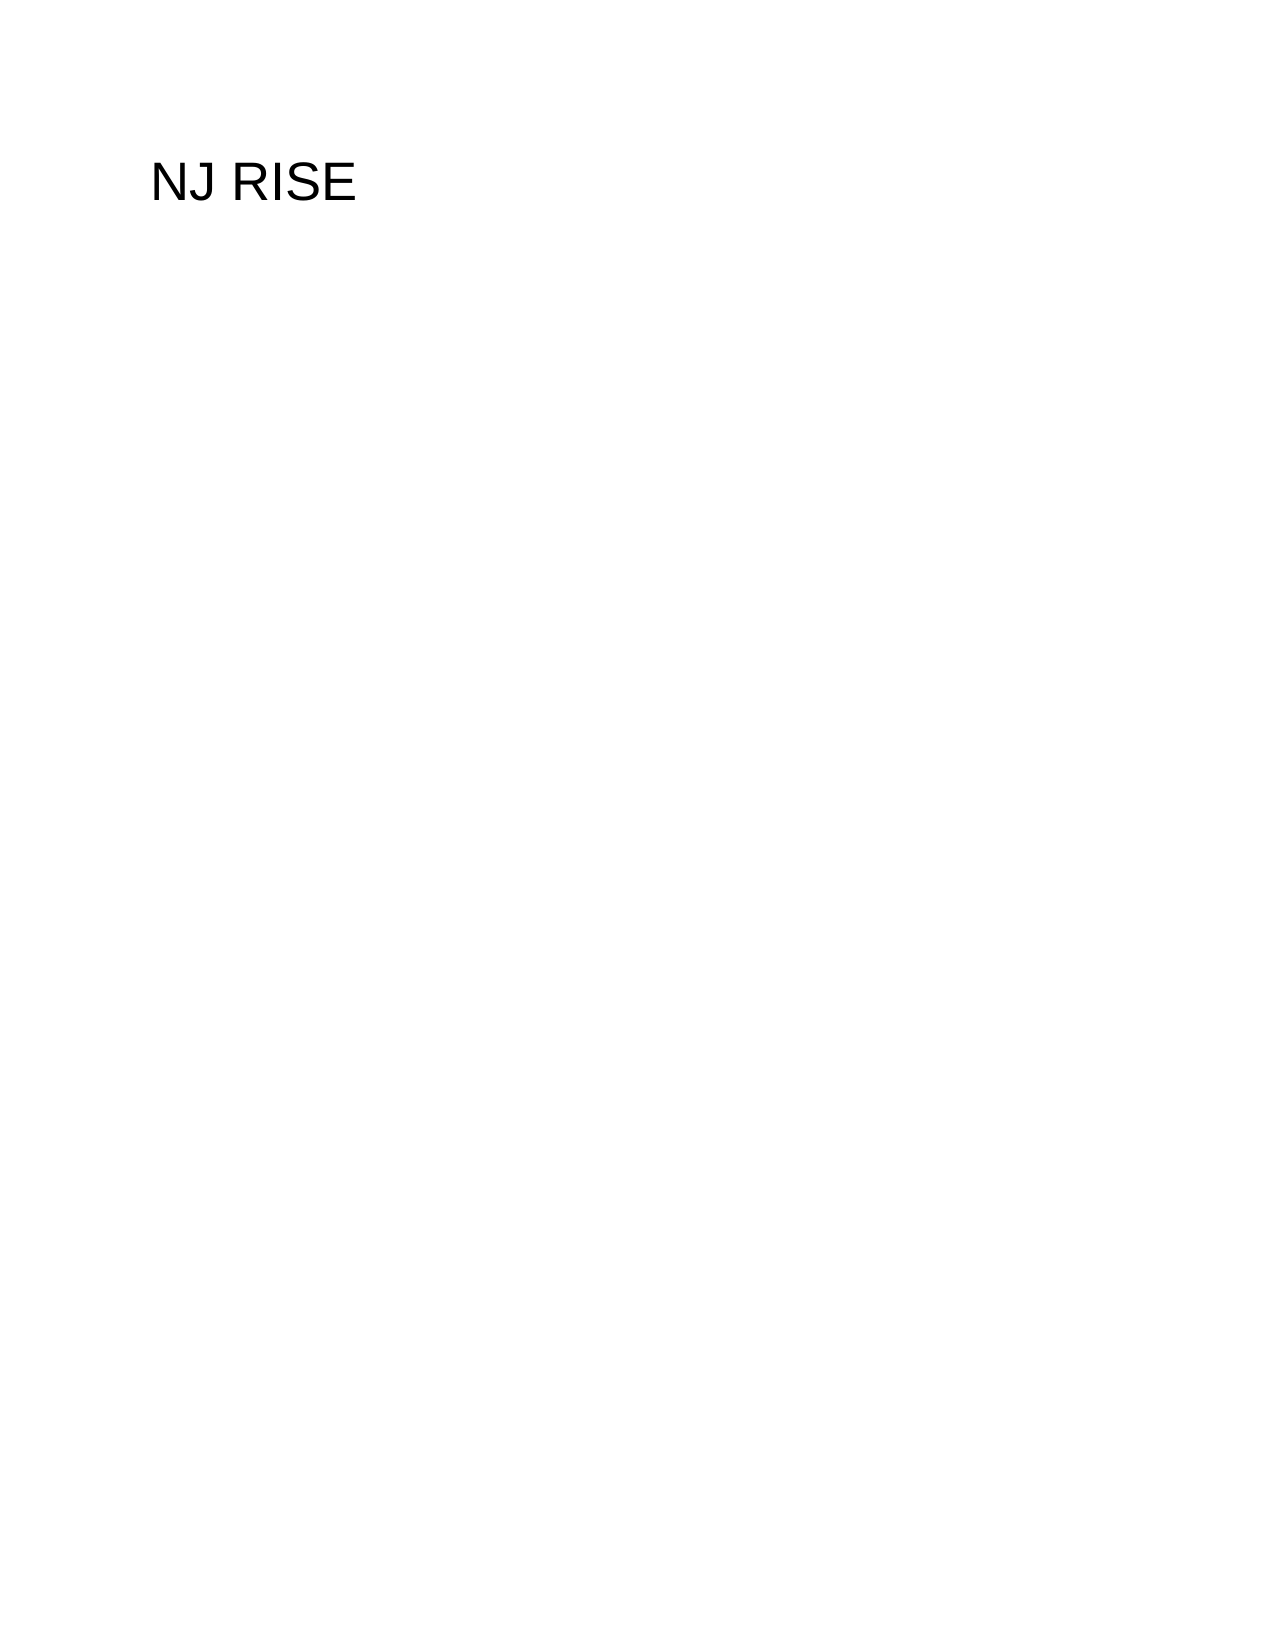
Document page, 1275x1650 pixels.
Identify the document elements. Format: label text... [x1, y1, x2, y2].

title NJ RISE [150, 150, 1125, 212]
